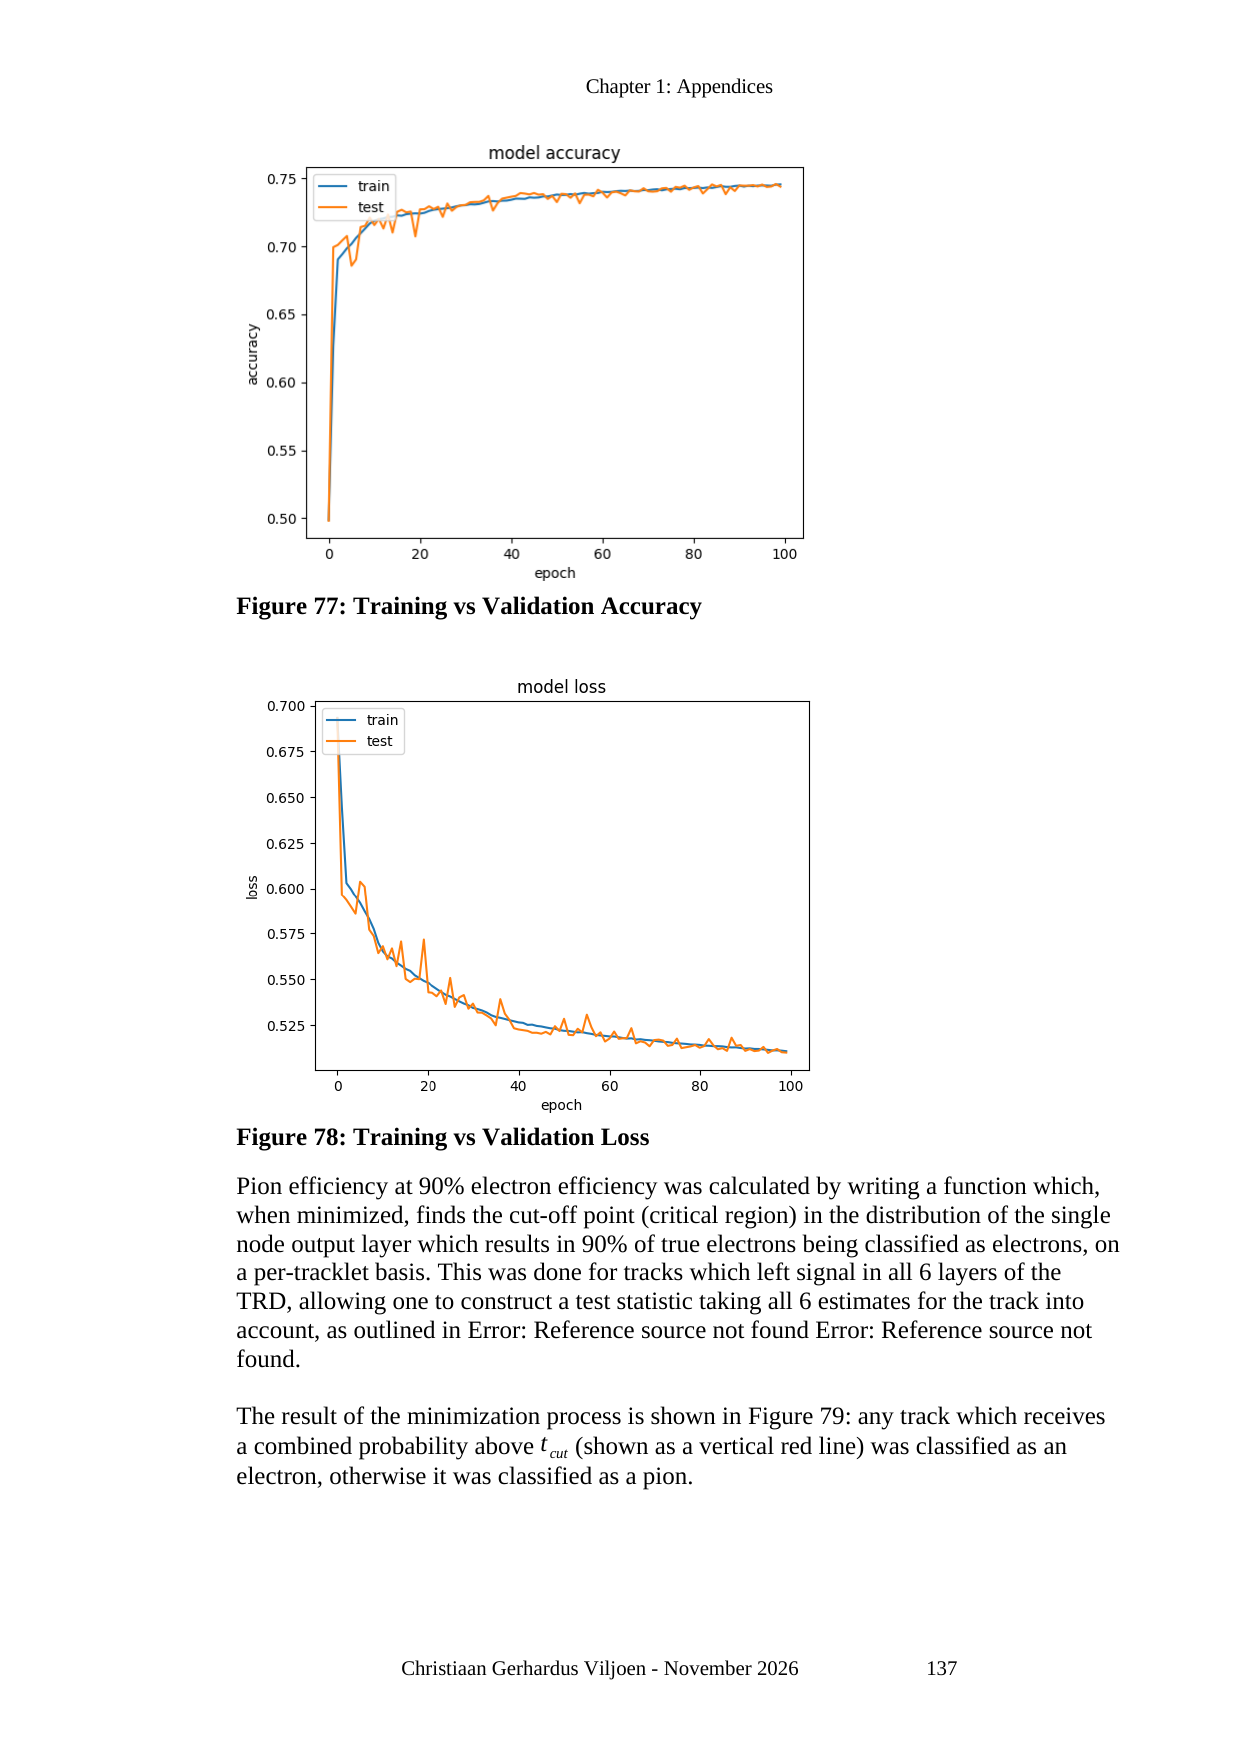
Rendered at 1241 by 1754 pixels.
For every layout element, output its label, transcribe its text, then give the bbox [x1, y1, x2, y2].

text Figure : Training vs Validation Accuracy [236, 591, 1122, 620]
picture [236, 135, 816, 591]
text Figure : Training vs Validation Loss [236, 1122, 1122, 1150]
picture [236, 669, 821, 1122]
